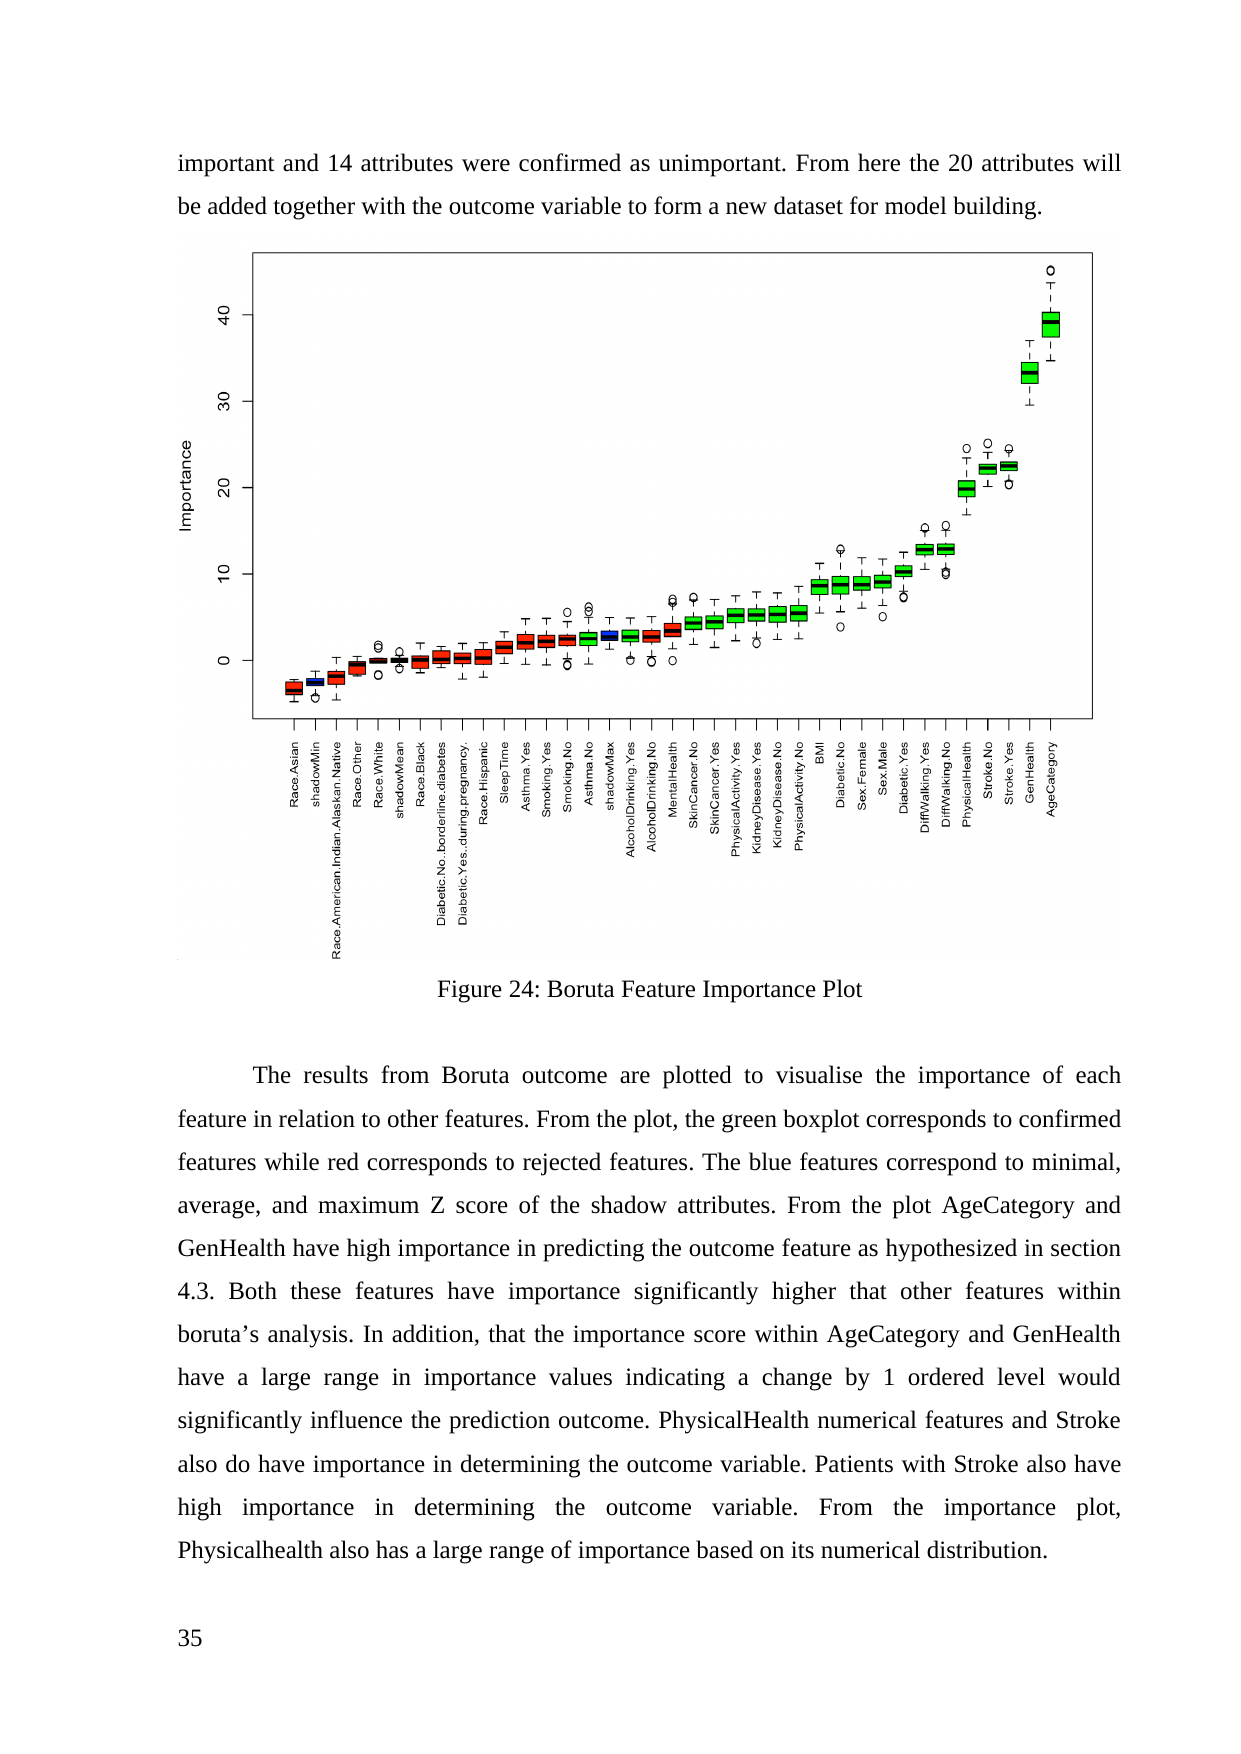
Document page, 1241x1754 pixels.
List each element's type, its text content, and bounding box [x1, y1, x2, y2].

picture [177, 233, 1123, 960]
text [177, 148, 1122, 219]
text The results from Boruta outcome are plotted to visualise the importance of each feature in relation to other features. From the plot, the green boxplot corresponds to confirmed features while red corresponds to rejected features. The blue features correspond to minimal, average, and maximum Z score of the shadow attributes. From the plot AgeCategory and GenHealth have high importance in predicting the outcome feature as hypothesized in section 4.3. Both these features have importance significantly higher that other features within boruta’s analysis. In addition, that the importance score within AgeCategory and GenHealth have a large range in importance values indicating a change by 1 ordered level would significantly influence the prediction outcome. PhysicalHealth numerical features and Stroke also do have importance in determining the outcome variable. Patients with Stroke also have high importance in determining the outcome variable. From the importance plot, Physicalhealth also has a large range of importance based on its numerical distribution. [177, 1061, 1122, 1564]
